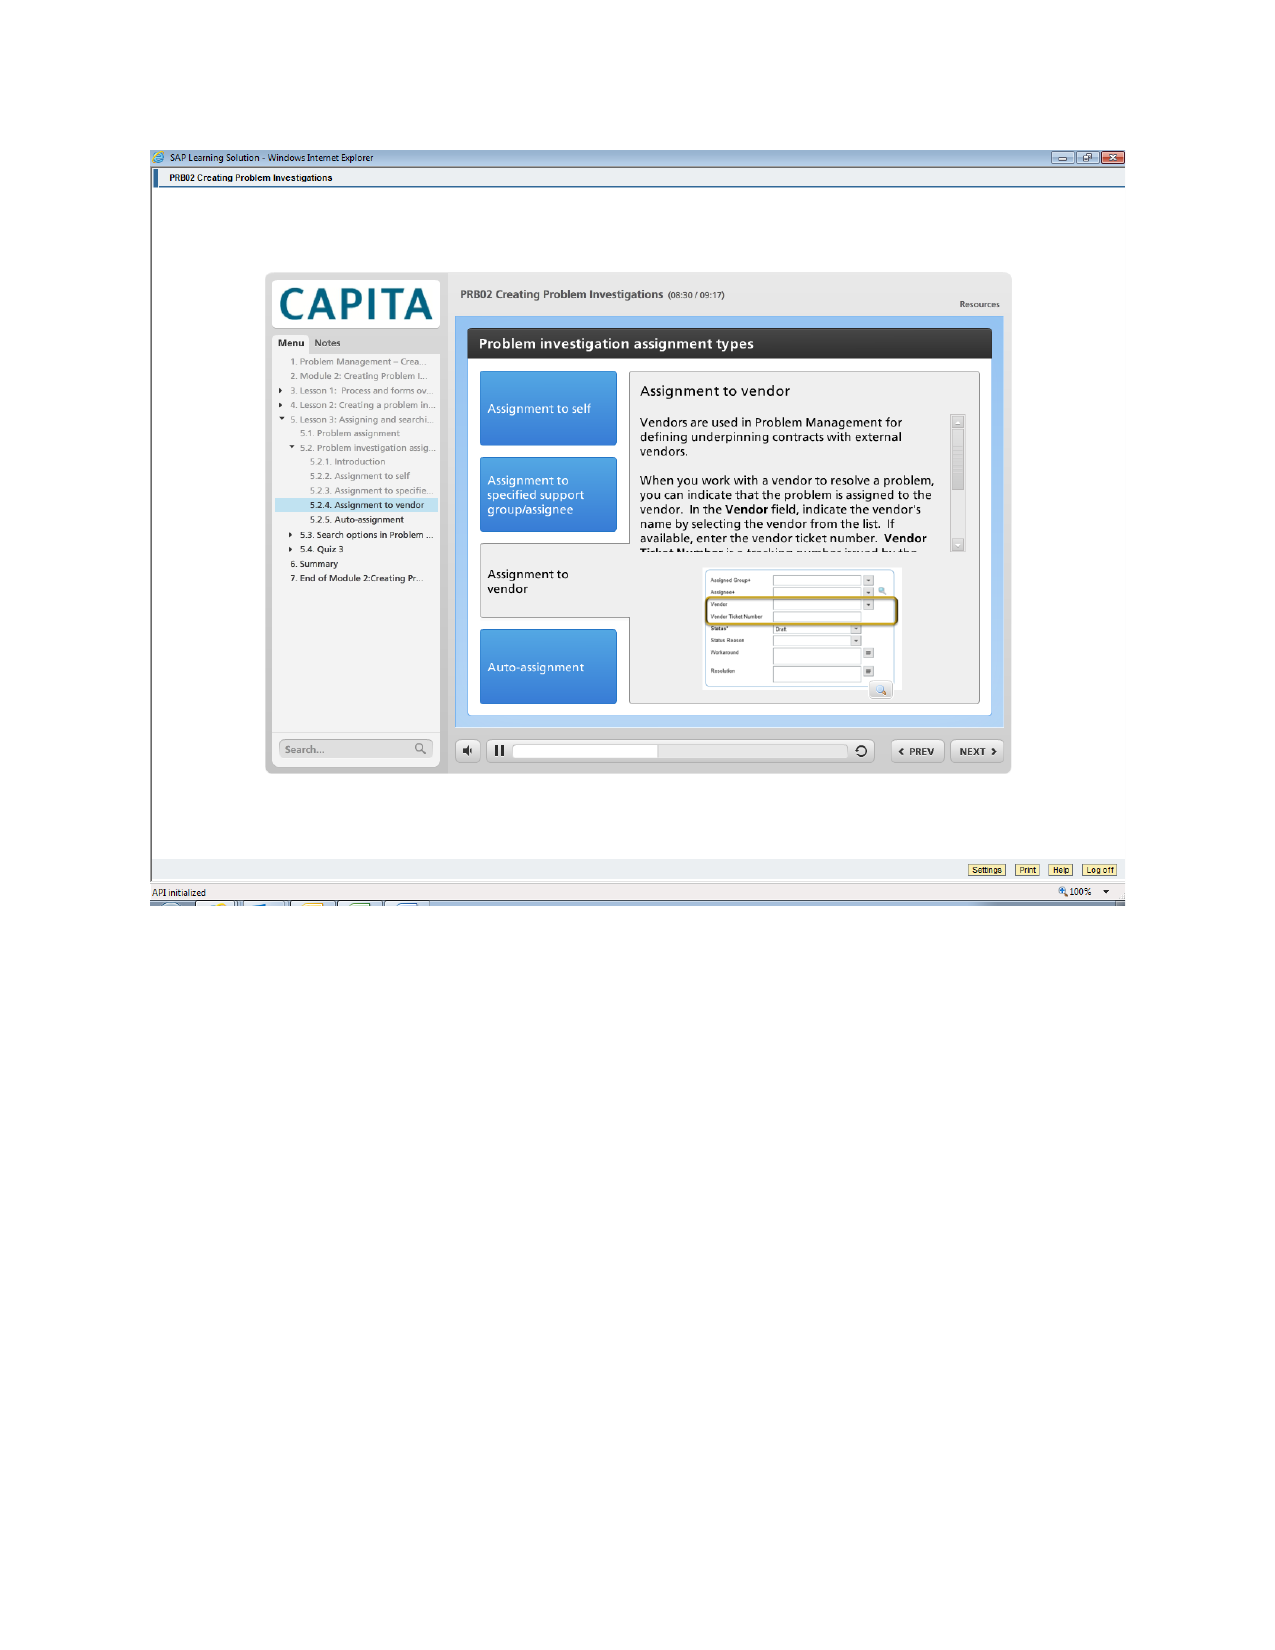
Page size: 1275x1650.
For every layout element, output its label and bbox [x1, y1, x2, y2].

picture [150, 150, 1125, 906]
